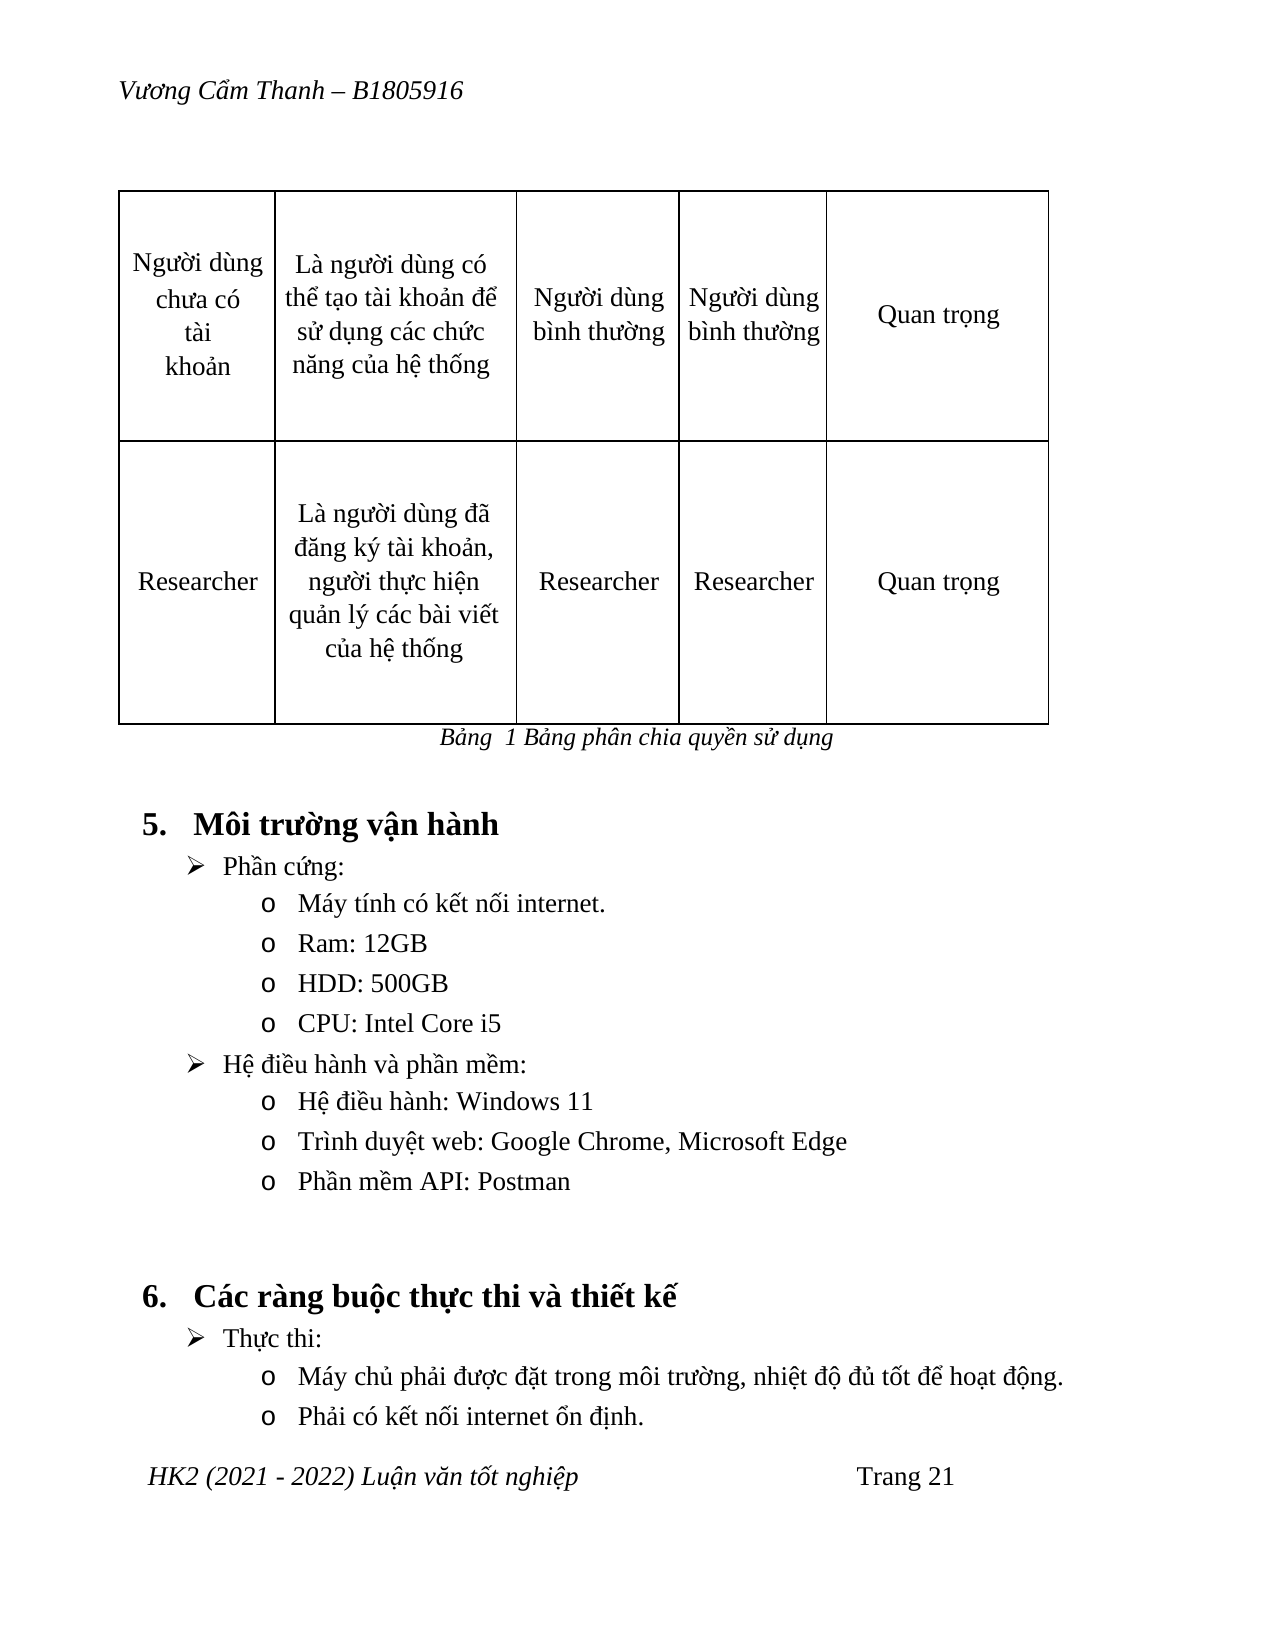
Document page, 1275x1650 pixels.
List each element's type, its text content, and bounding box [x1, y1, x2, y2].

list CPU: Intel Core i5 [260, 1008, 1157, 1041]
list Máy chủ phải được đặt trong môi trường, nhiệt độ đủ tốt để hoạt động. [260, 1359, 1157, 1393]
table_cell Researcher [517, 442, 678, 723]
list Hệ điều hành và phần mềm: [185, 1048, 1157, 1079]
list Phải có kết nối internet ổn định. [260, 1400, 1157, 1433]
list HDD: 500GB [260, 967, 1157, 1001]
table_cell Researcher [120, 442, 274, 723]
table_cell Người dùng bình thường [517, 192, 678, 440]
list Ram: 12GB [260, 927, 1157, 961]
list Hệ điều hành: Windows 11 [260, 1085, 1157, 1119]
list Phần mềm API: Postman [260, 1165, 1157, 1199]
subtitle Các ràng buộc thực thi và thiết kế [142, 1276, 1157, 1314]
list Phần cứng: [185, 850, 1157, 881]
table_cell Là người dùng đã đăng ký tài khoản, người thực hiện quản lý các bài viết của hệ thống [276, 442, 516, 723]
table_cell Quan trọng [827, 442, 1048, 723]
list Thực thi: [185, 1322, 1157, 1353]
list Máy tính có kết nối internet. [260, 887, 1157, 921]
table_cell Là người dùng có thể tạo tài khoản để sử dụng các chức năng của hệ thống [276, 192, 516, 440]
subtitle Môi trường vận hành [142, 804, 1157, 842]
table_cell Người dùng bình thường [680, 192, 826, 440]
table_cell Quan trọng [827, 192, 1048, 440]
table_cell Người dùng chưa có tài khoản [120, 192, 274, 440]
table_cell Researcher [680, 442, 826, 723]
list Trình duyệt web: Google Chrome, Microsoft Edge [260, 1125, 1157, 1159]
